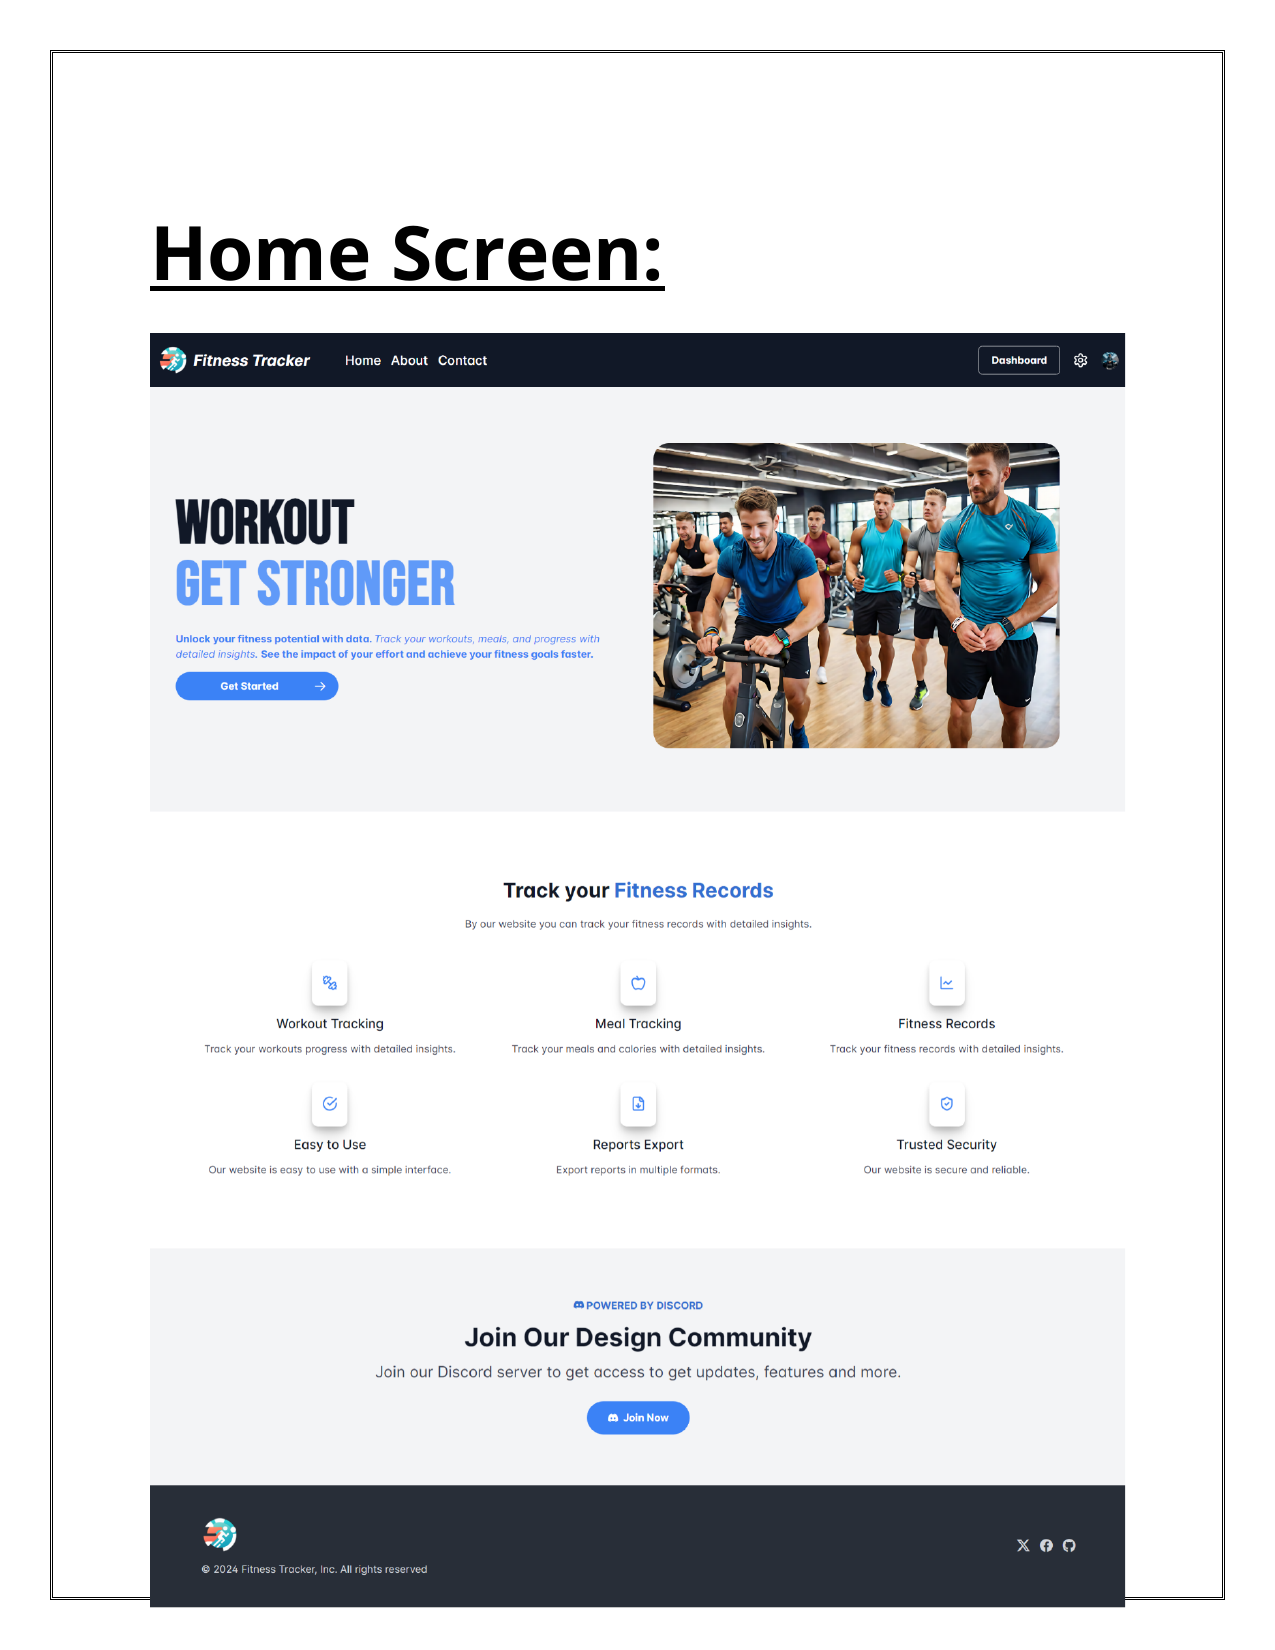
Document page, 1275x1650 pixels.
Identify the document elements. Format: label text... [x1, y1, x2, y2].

subtitle Home Screen: [150, 200, 1125, 302]
picture [150, 333, 1125, 1608]
